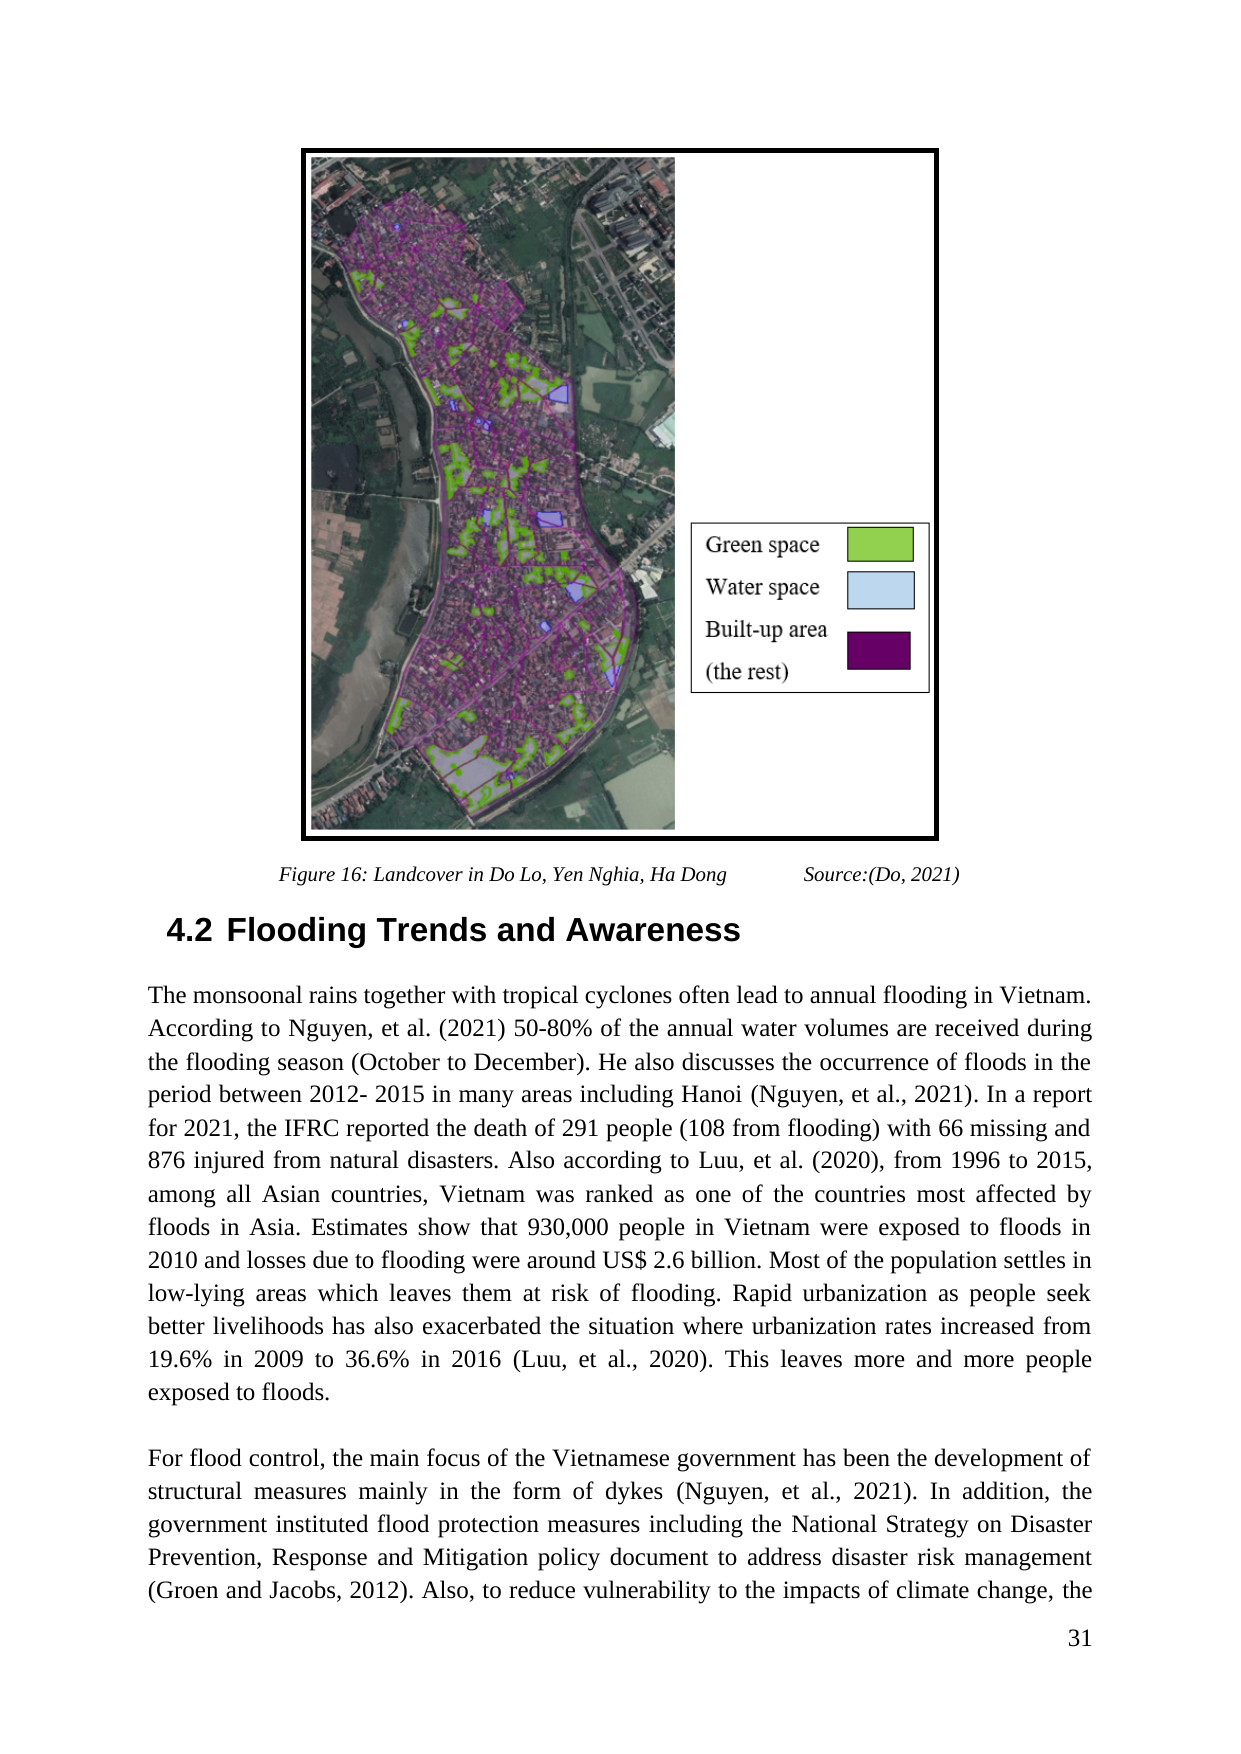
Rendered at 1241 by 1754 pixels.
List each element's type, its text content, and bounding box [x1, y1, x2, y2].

subtitle Flooding Trends and Awareness [166, 910, 1093, 949]
text The monsoonal rains together with tropical cyclones often lead to annual flooding in Vietnam. According to Nguyen, et al. (2021) 50-80% of the annual water volumes are received during the flooding season (October to December). He also discusses the occurrence of floods in the period between 2012- 2015 in many areas including Hanoi (Nguyen, et al., 2021). In a report for 2021, the IFRC reported the death of 291 people (108 from flooding) with 66 missing and 876 injured from natural disasters. Also according to Luu, et al. (2020), from 1996 to 2015, among all Asian countries, Vietnam was ranked as one of the countries most affected by floods in Asia. Estimates show that 930,000 people in Vietnam were exposed to floods in 2010 and losses due to flooding were around US$ 2.6 billion. Most of the population settles in low-lying areas which leaves them at risk of flooding. Rapid urbanization as people seek better livelihoods has also exacerbated the situation where urbanization rates increased from 19.6% in 2009 to 36.6% in 2016 (Luu, et al., 2020). This leaves more and more people exposed to floods. [148, 981, 1093, 1406]
picture [306, 153, 934, 836]
text Figure 16: Landcover in Do Lo, Yen Nghia, Ha Dong Source:(Do, 2021) [148, 862, 1093, 886]
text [148, 1443, 1093, 1604]
